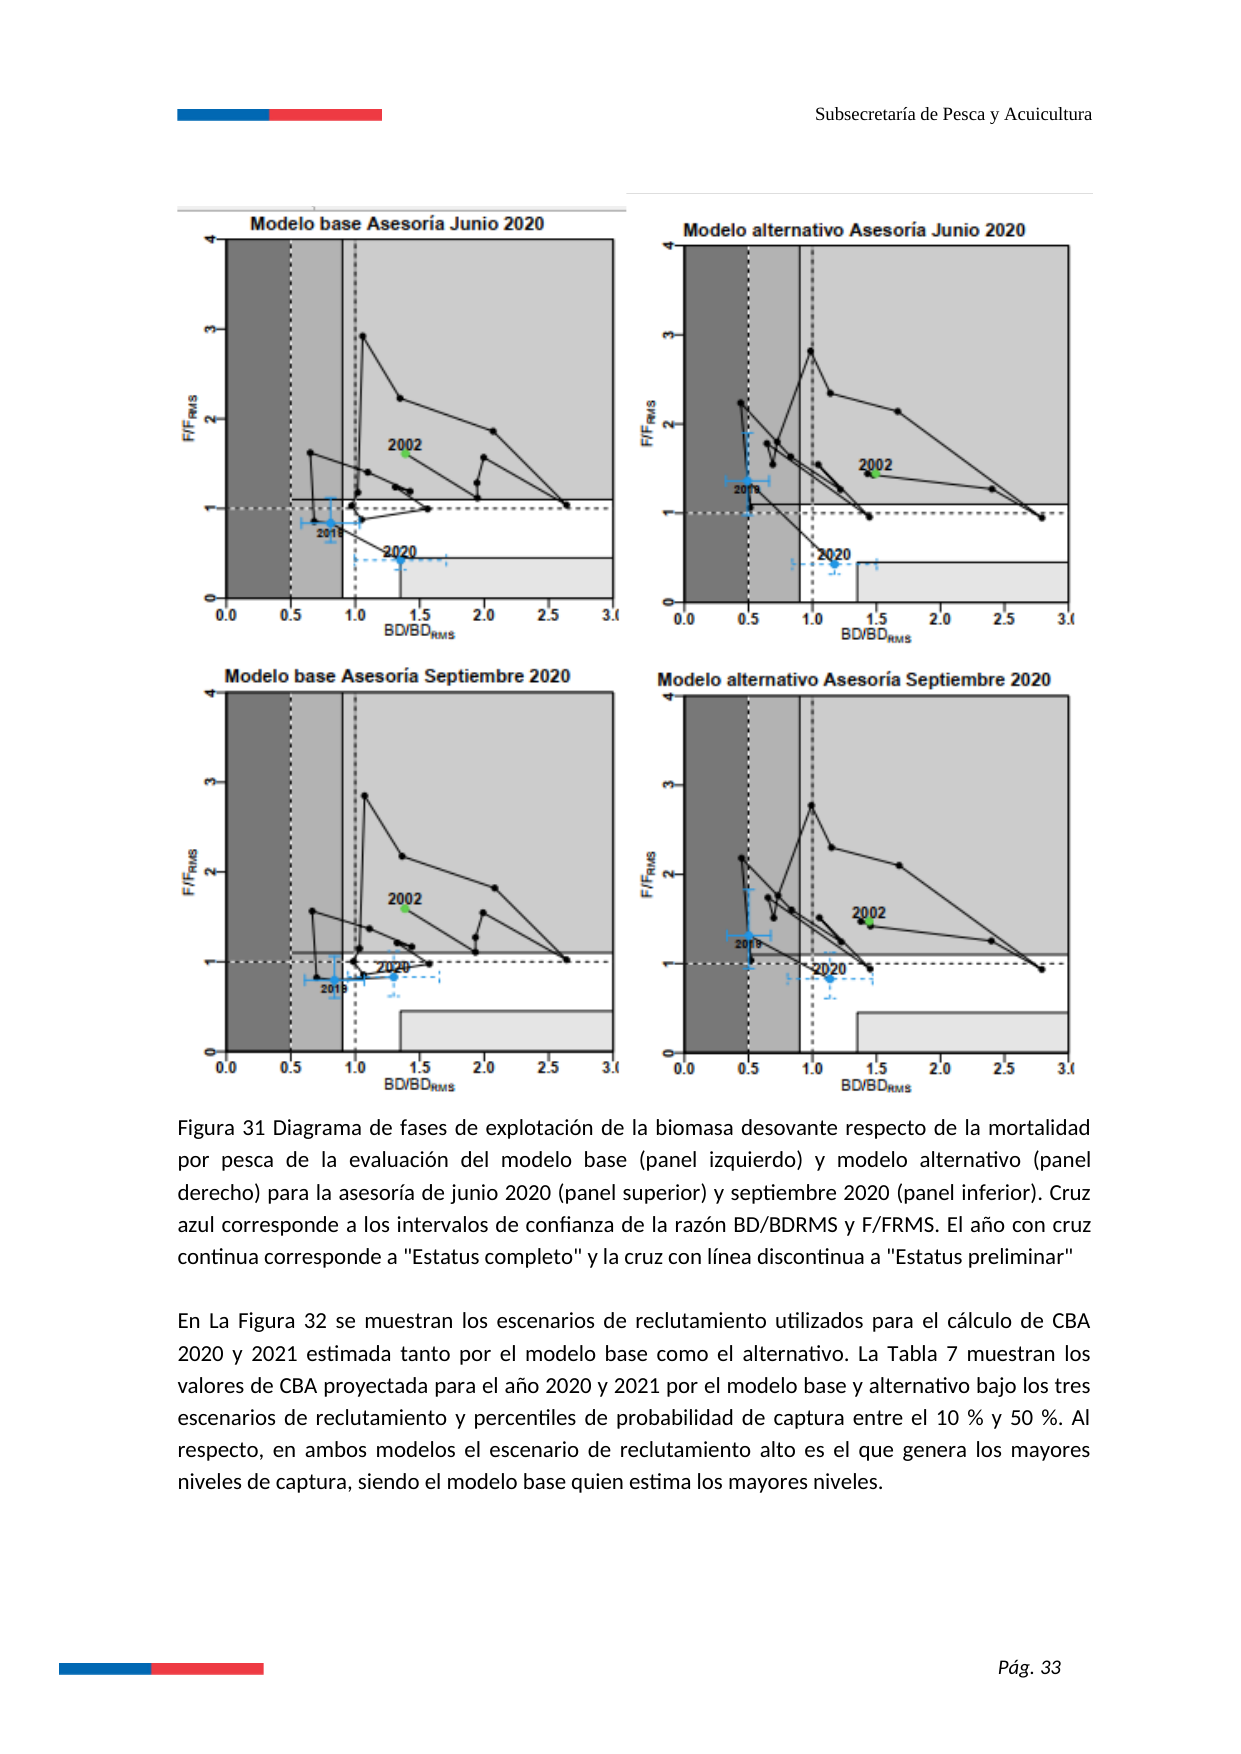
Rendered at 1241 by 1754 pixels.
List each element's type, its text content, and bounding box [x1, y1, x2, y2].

picture [59, 1663, 264, 1675]
picture [177, 109, 382, 121]
text En La Figura 32 se muestran los escenarios de reclutamiento utilizados para el cálculo de CBA 2020 y 2021 estimada tanto por el modelo base como el alternativo. La Tabla 7 muestran los valores de CBA proyectada para el año 2020 y 2021 por el modelo base y alternativo bajo los tres escenarios de reclutamiento y percentiles de probabilidad de captura entre el 10 % y 50 %. Al respecto, en ambos modelos el escenario de reclutamiento alto es el que genera los mayores niveles de captura, siendo el modelo base quien estima los mayores niveles. [177, 1307, 1092, 1496]
text Figura 31 Diagrama de fases de explotación de la biomasa desovante respecto de la mortalidad por pesca de la evaluación del modelo base (panel izquierdo) y modelo alternativo (panel derecho) para la asesoría de junio 2020 (panel superior) y septiembre 2020 (panel inferior). Cruz azul corresponde a los intervalos de confianza de la razón BD/BDRMS y F/FRMS. El año con cruz continua corresponde a "Estatus completo" y la cruz con línea discontinua a "Estatus preliminar" [177, 1113, 1092, 1270]
picture [177, 193, 1093, 1110]
